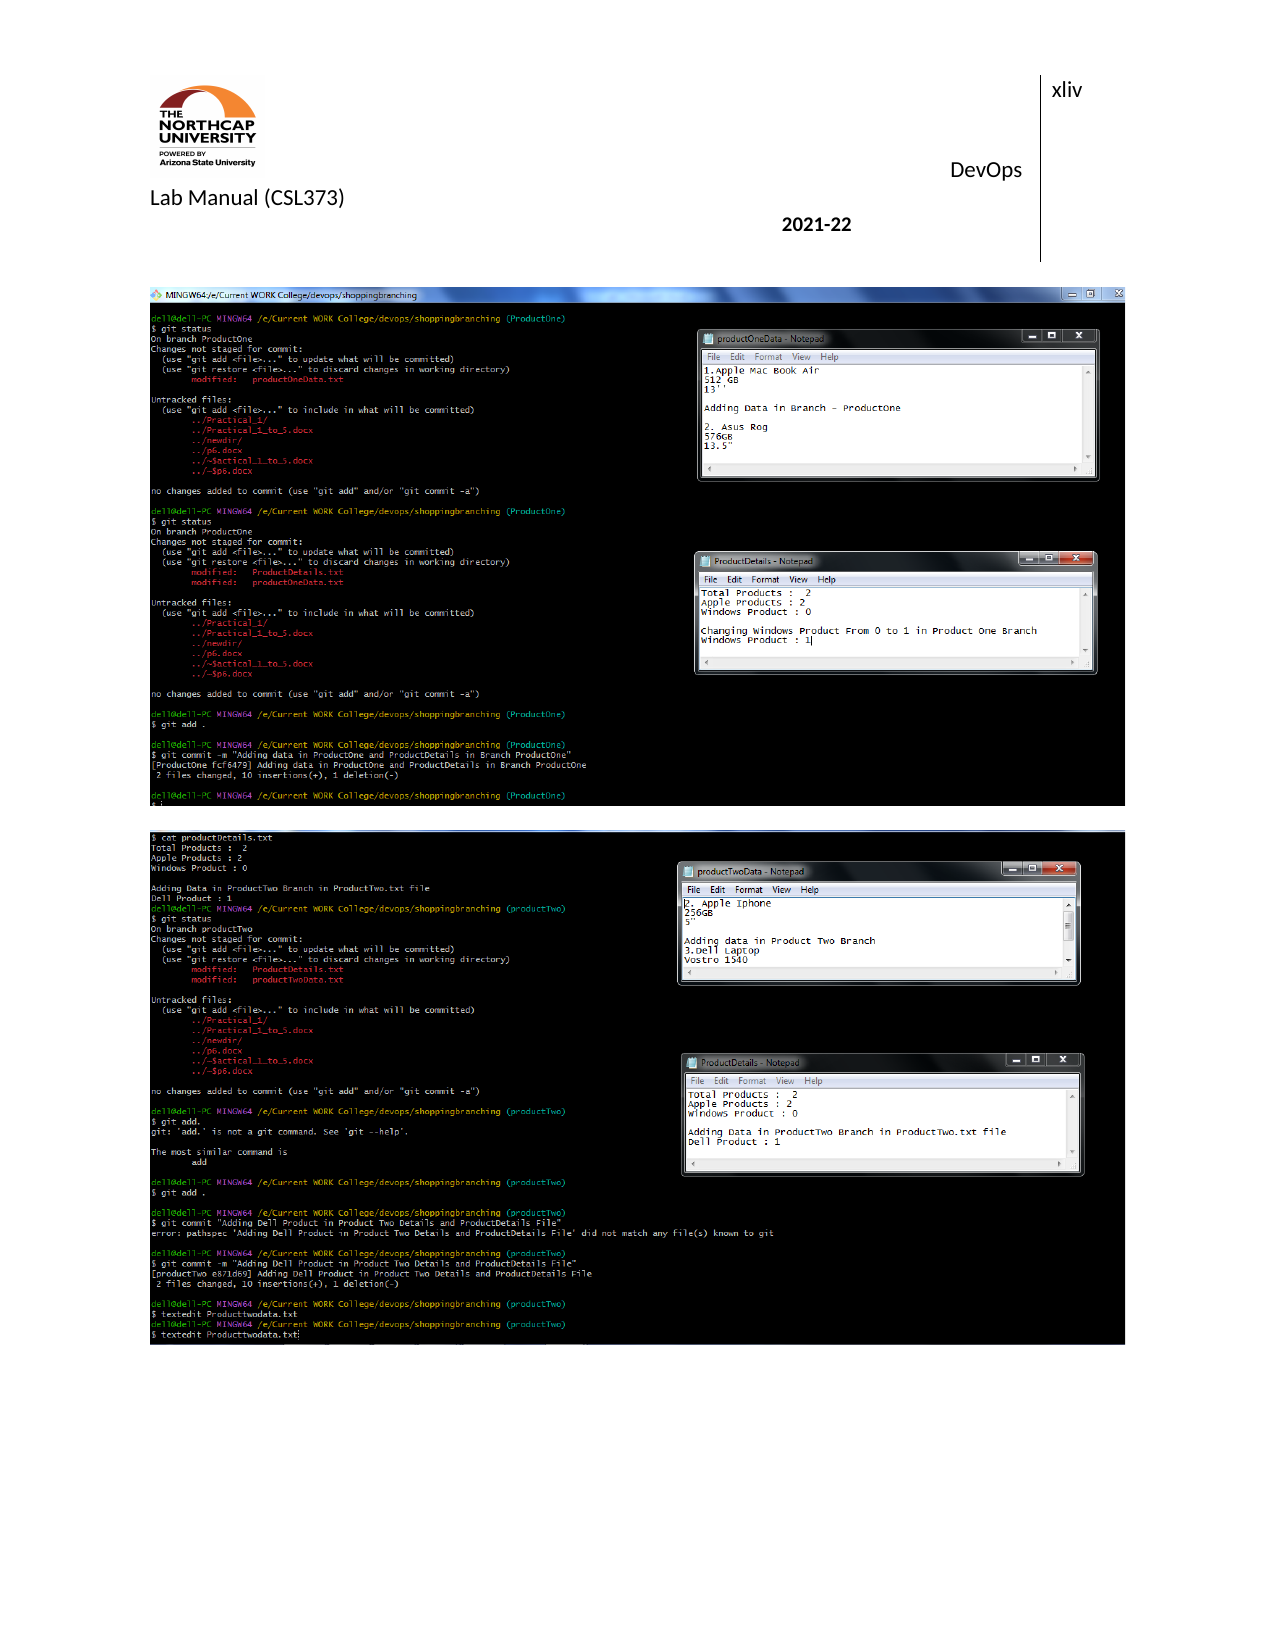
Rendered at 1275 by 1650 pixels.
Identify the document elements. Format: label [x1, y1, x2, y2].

picture [150, 830, 1125, 1345]
picture [150, 287, 1125, 806]
picture [150, 75, 266, 178]
